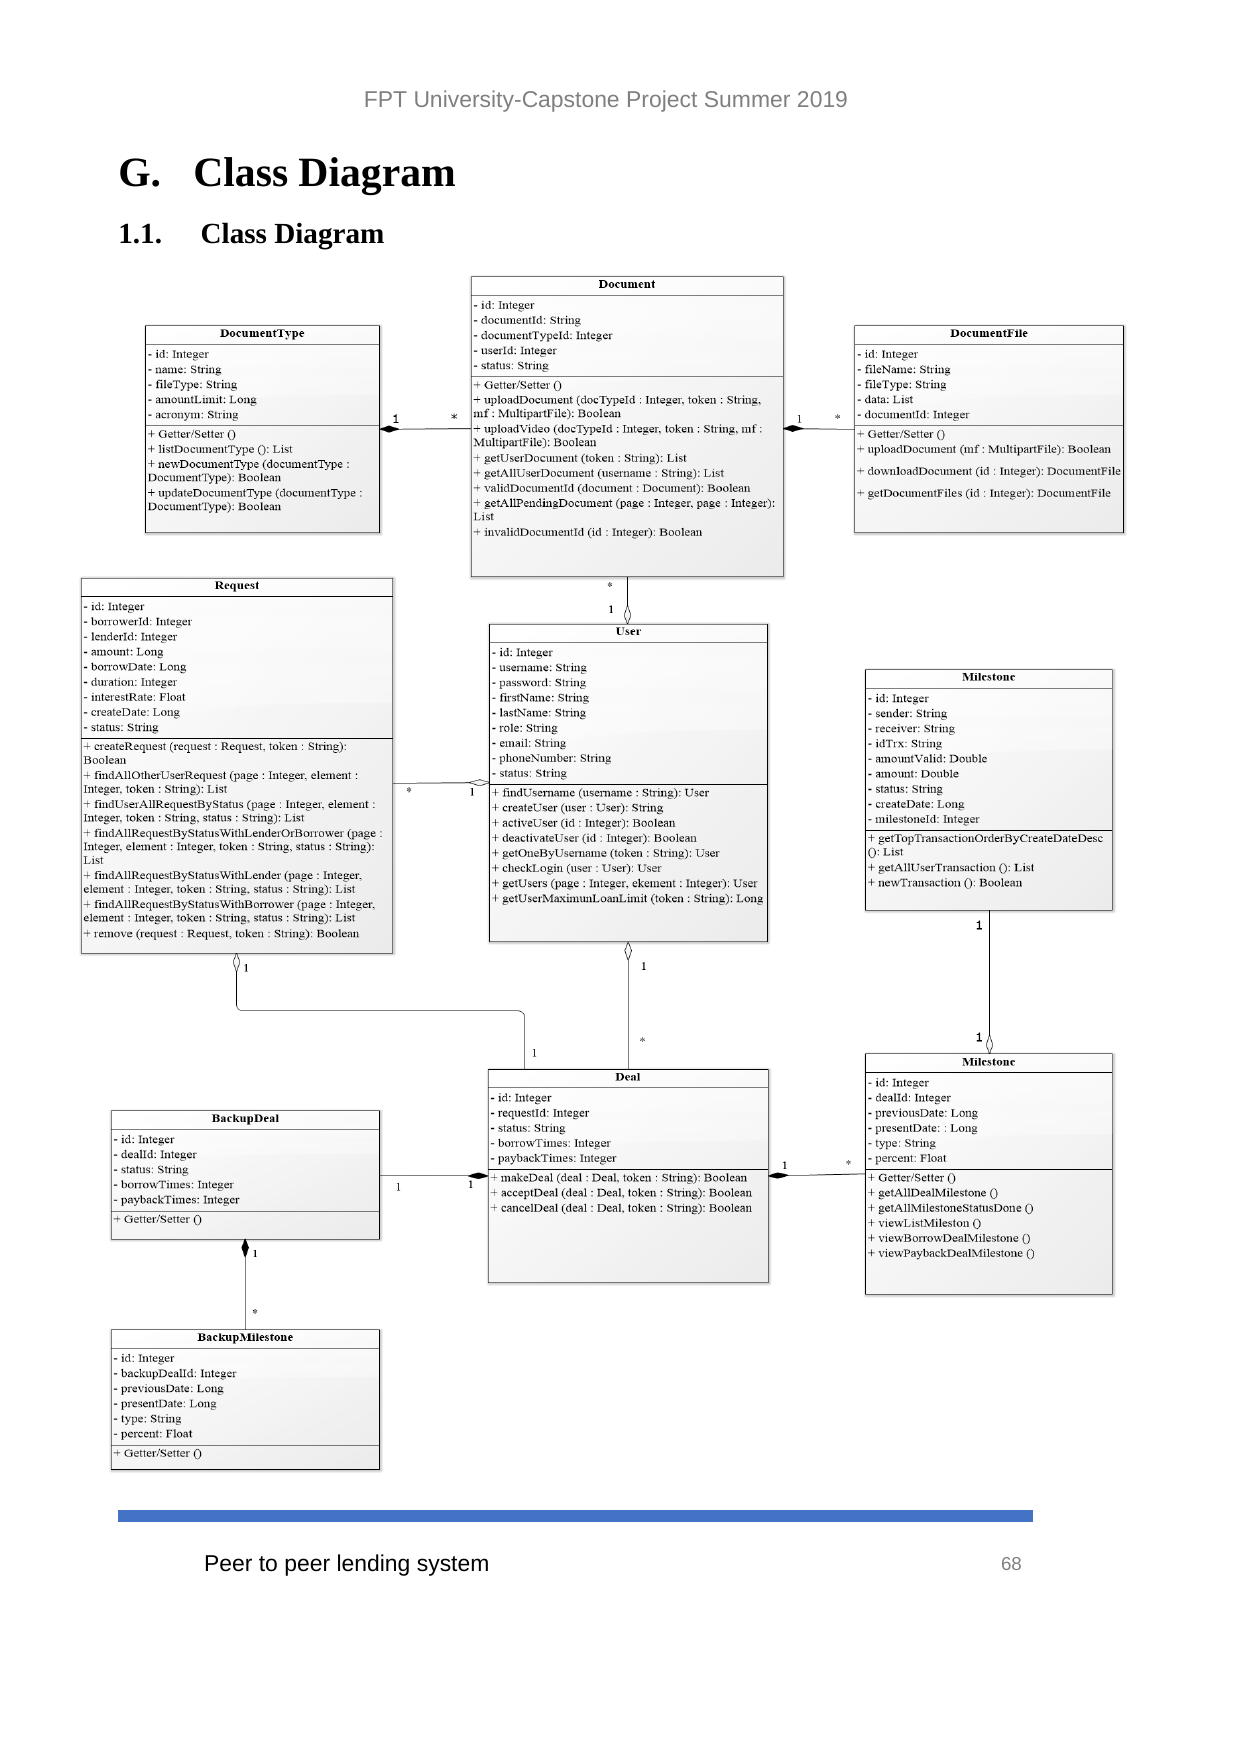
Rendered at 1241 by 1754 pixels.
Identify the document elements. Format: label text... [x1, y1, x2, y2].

picture [71, 268, 1133, 1479]
subtitle Class Diagram [118, 216, 1033, 249]
subtitle Class Diagram [118, 148, 1033, 196]
